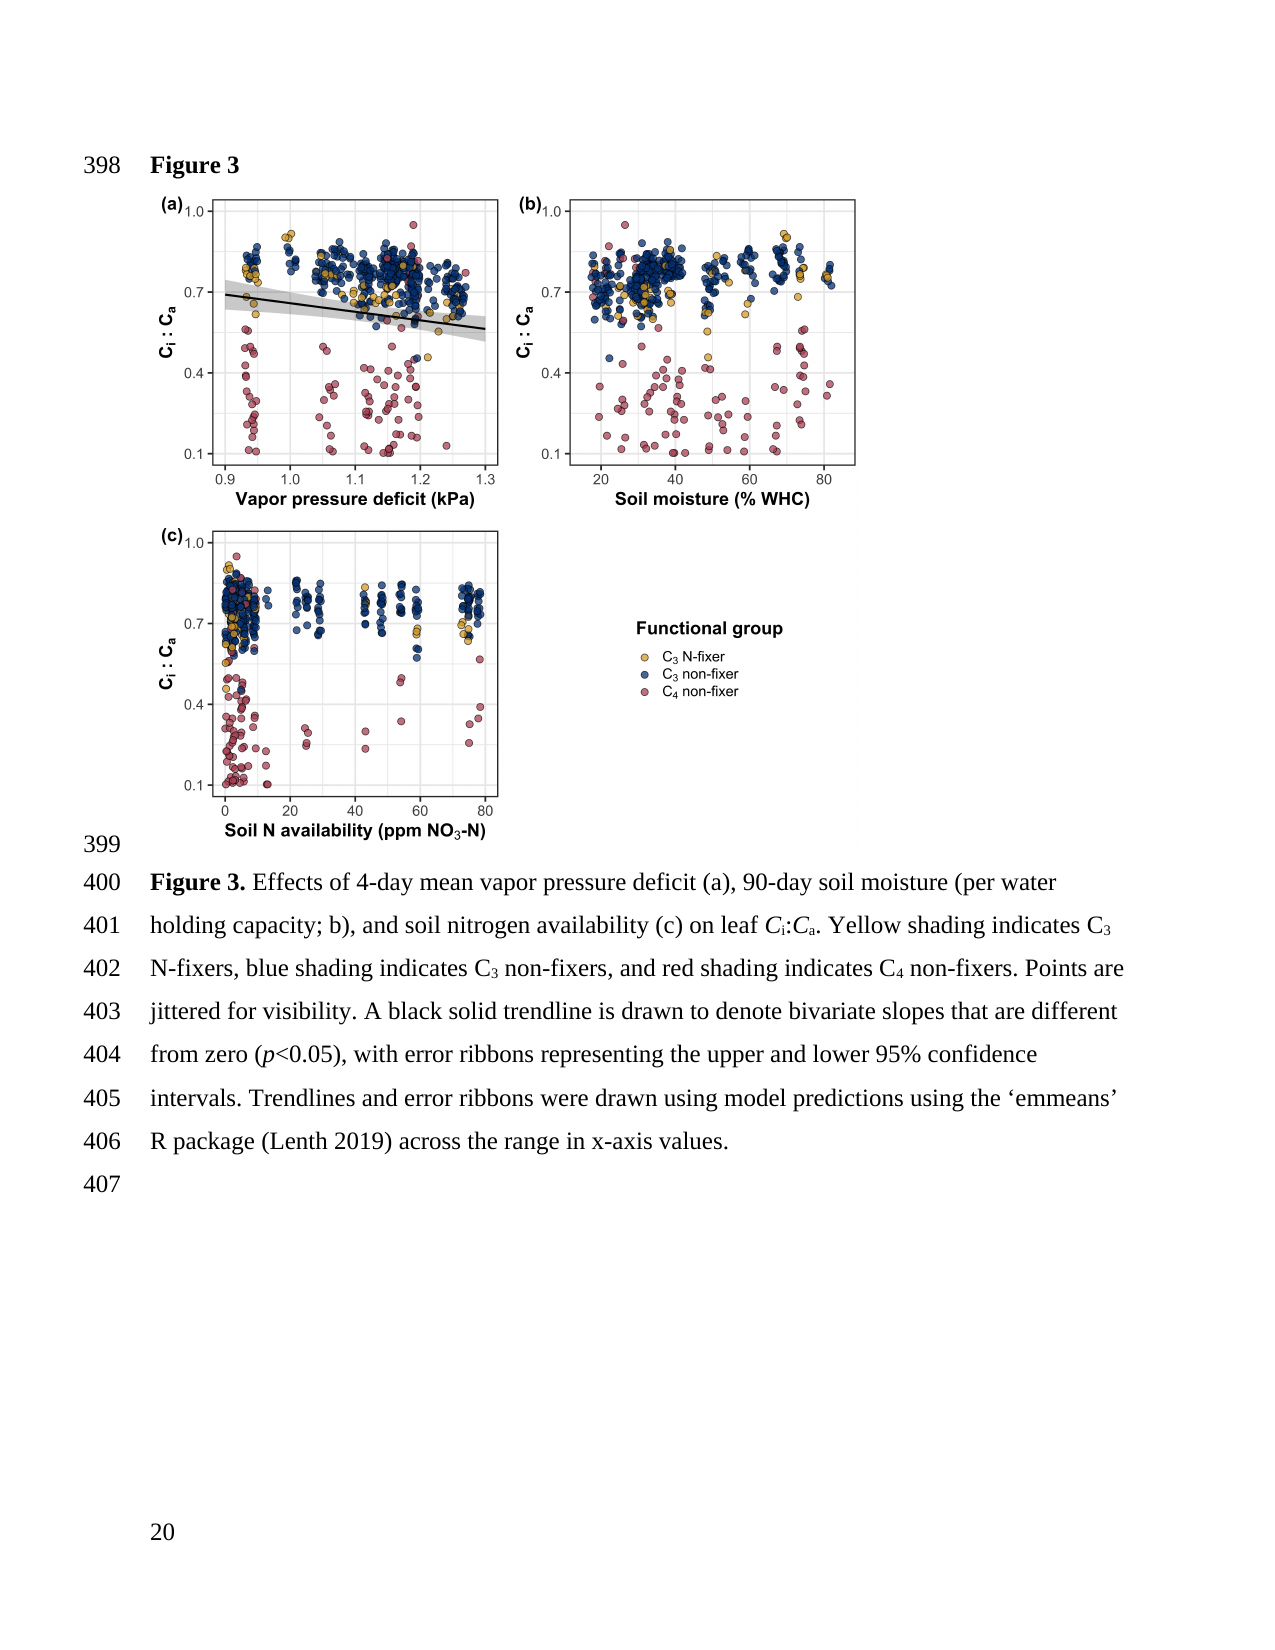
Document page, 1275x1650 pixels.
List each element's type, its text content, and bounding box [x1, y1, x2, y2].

text Figure 3. Effects of 4-day mean vapor pressure deficit (a), 90-day soil moisture (per water holding capacity; b), and soil nitrogen availability (c) on leaf Ci:Ca. Yellow shading indicates C3 N-fixers, blue shading indicates C3 non-fixers, and red shading indicates C4 non-fixers. Points are jittered for visibility. A black solid trendline is drawn to denote bivariate slopes that are different from zero (p<0.05), with error ribbons representing the upper and lower 95% confidence intervals. Trendlines and error ribbons were drawn using model predictions using the ‘emmeans’ R package (Lenth 2019) across the range in x-axis values. [150, 867, 1125, 1154]
text Figure 3 [150, 150, 1125, 179]
picture [150, 193, 861, 853]
